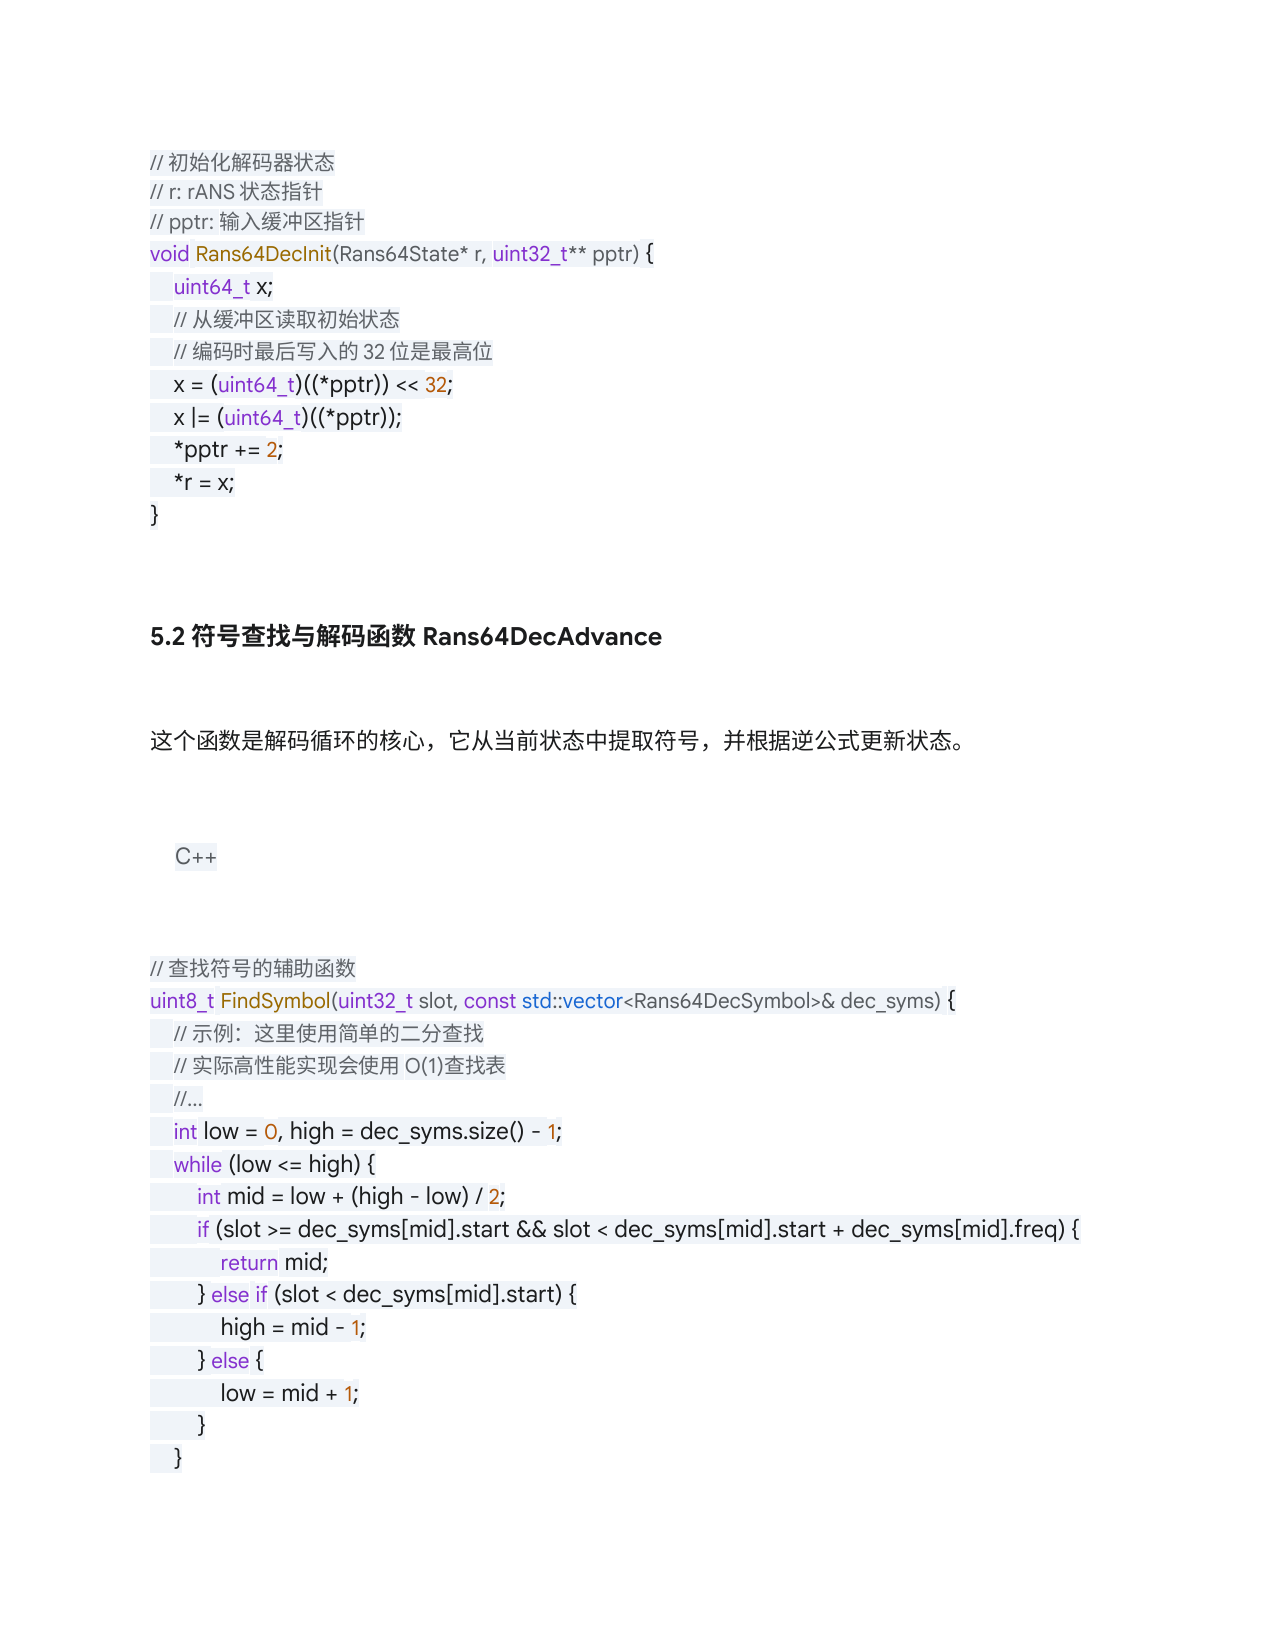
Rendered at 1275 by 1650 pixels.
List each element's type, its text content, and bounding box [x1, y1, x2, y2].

subtitle 5.2 符号查找与解码函数 Rans64DecAdvance [150, 621, 1125, 652]
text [150, 150, 1125, 560]
text 这个函数是解码循环的核心，它从当前状态中提取符号，并根据逆公式更新状态。 [150, 727, 1125, 756]
text C++ [175, 842, 1112, 871]
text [150, 956, 1125, 1473]
